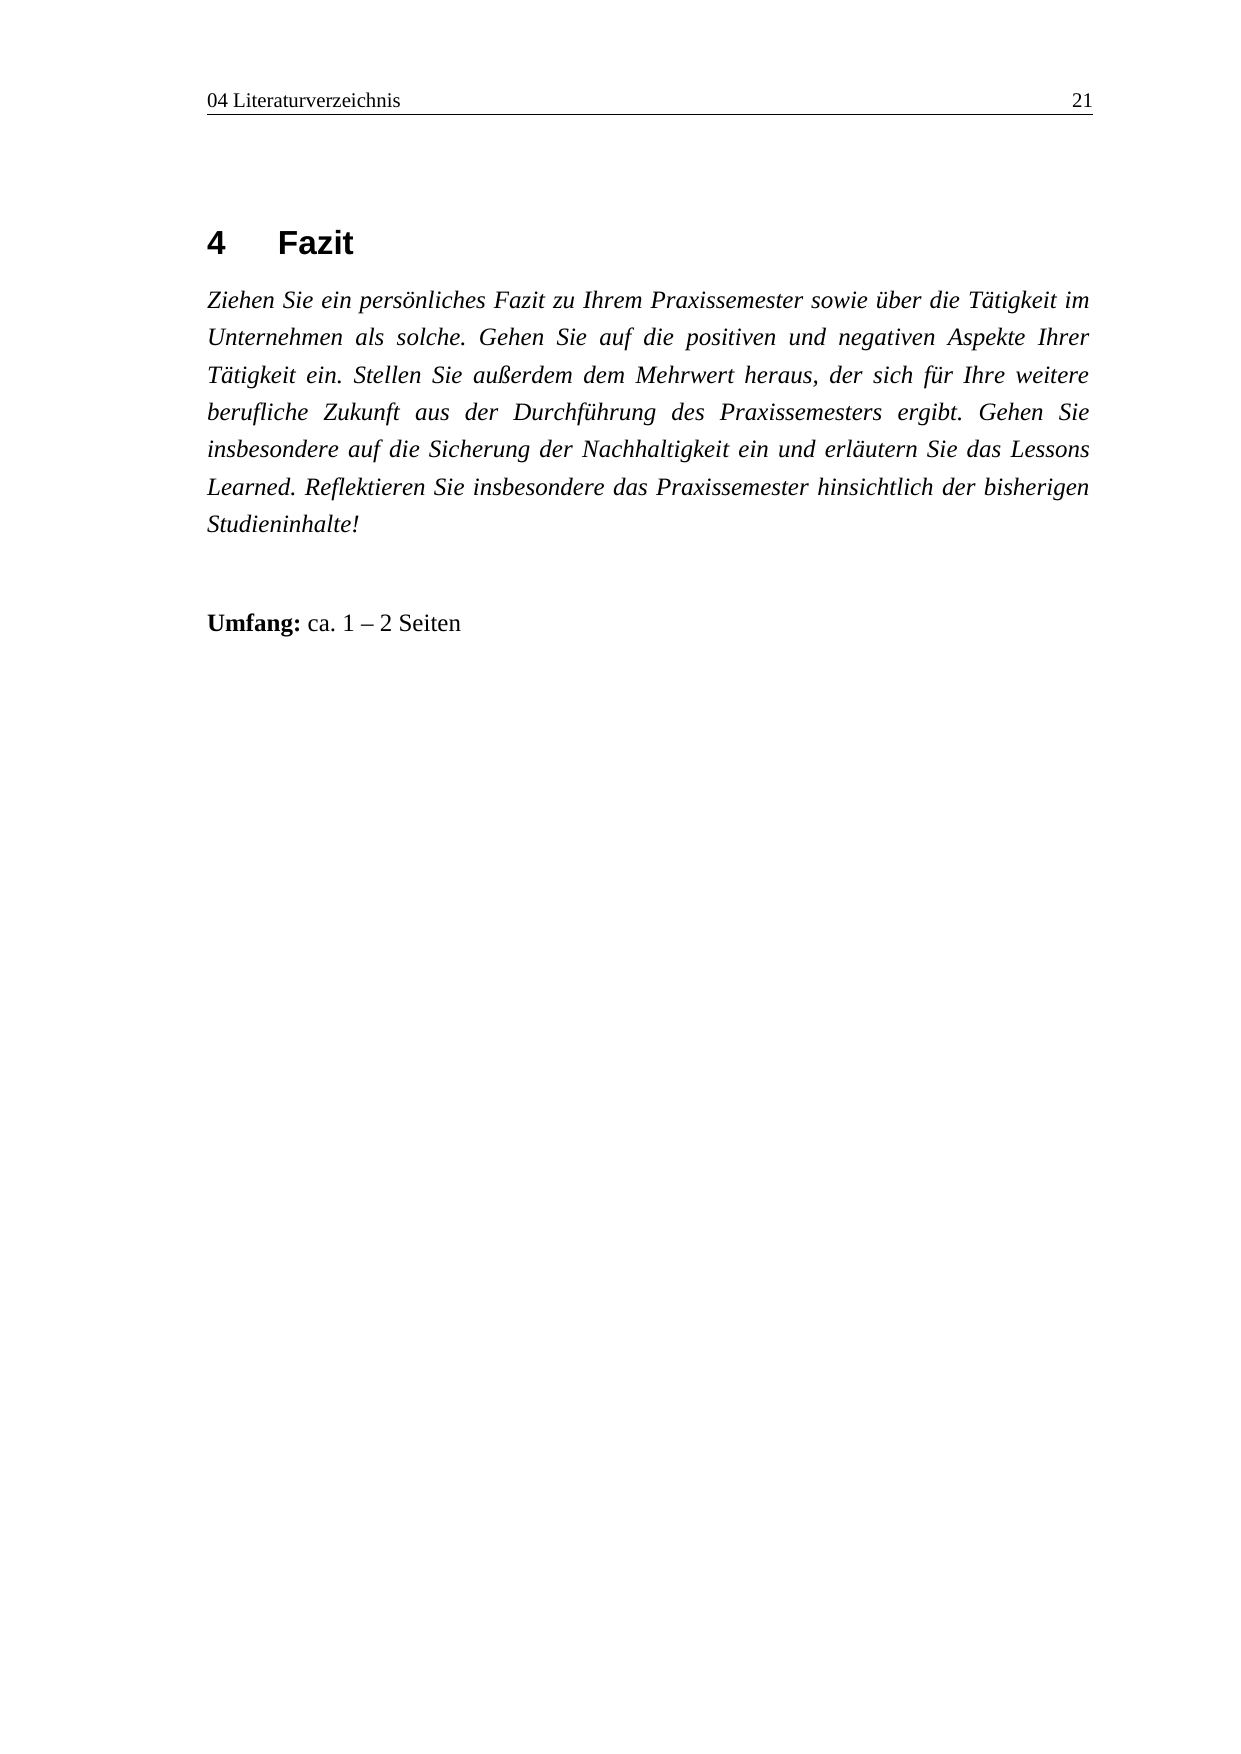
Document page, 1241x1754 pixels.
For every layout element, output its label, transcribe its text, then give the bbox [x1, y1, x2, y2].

text Ziehen Sie ein persönliches Fazit zu Ihrem Praxissemester sowie über die Tätigkeit im Unternehmen als solche. Gehen Sie auf die positiven und negativen Aspekte Ihrer Tätigkeit ein. Stellen Sie außerdem dem Mehrwert heraus, der sich für Ihre weitere berufliche Zukunft aus der Durchführung des Praxissemesters ergibt. Gehen Sie insbesondere auf die Sicherung der Nachhaltigkeit ein und erläutern Sie das Lessons Learned. Reflektieren Sie insbesondere das Praxissemester hinsichtlich der bisherigen Studieninhalte! [207, 285, 1093, 538]
subtitle Fazit [207, 223, 1093, 261]
text Umfang: ca. 1 – 2 Seiten [207, 608, 1093, 637]
